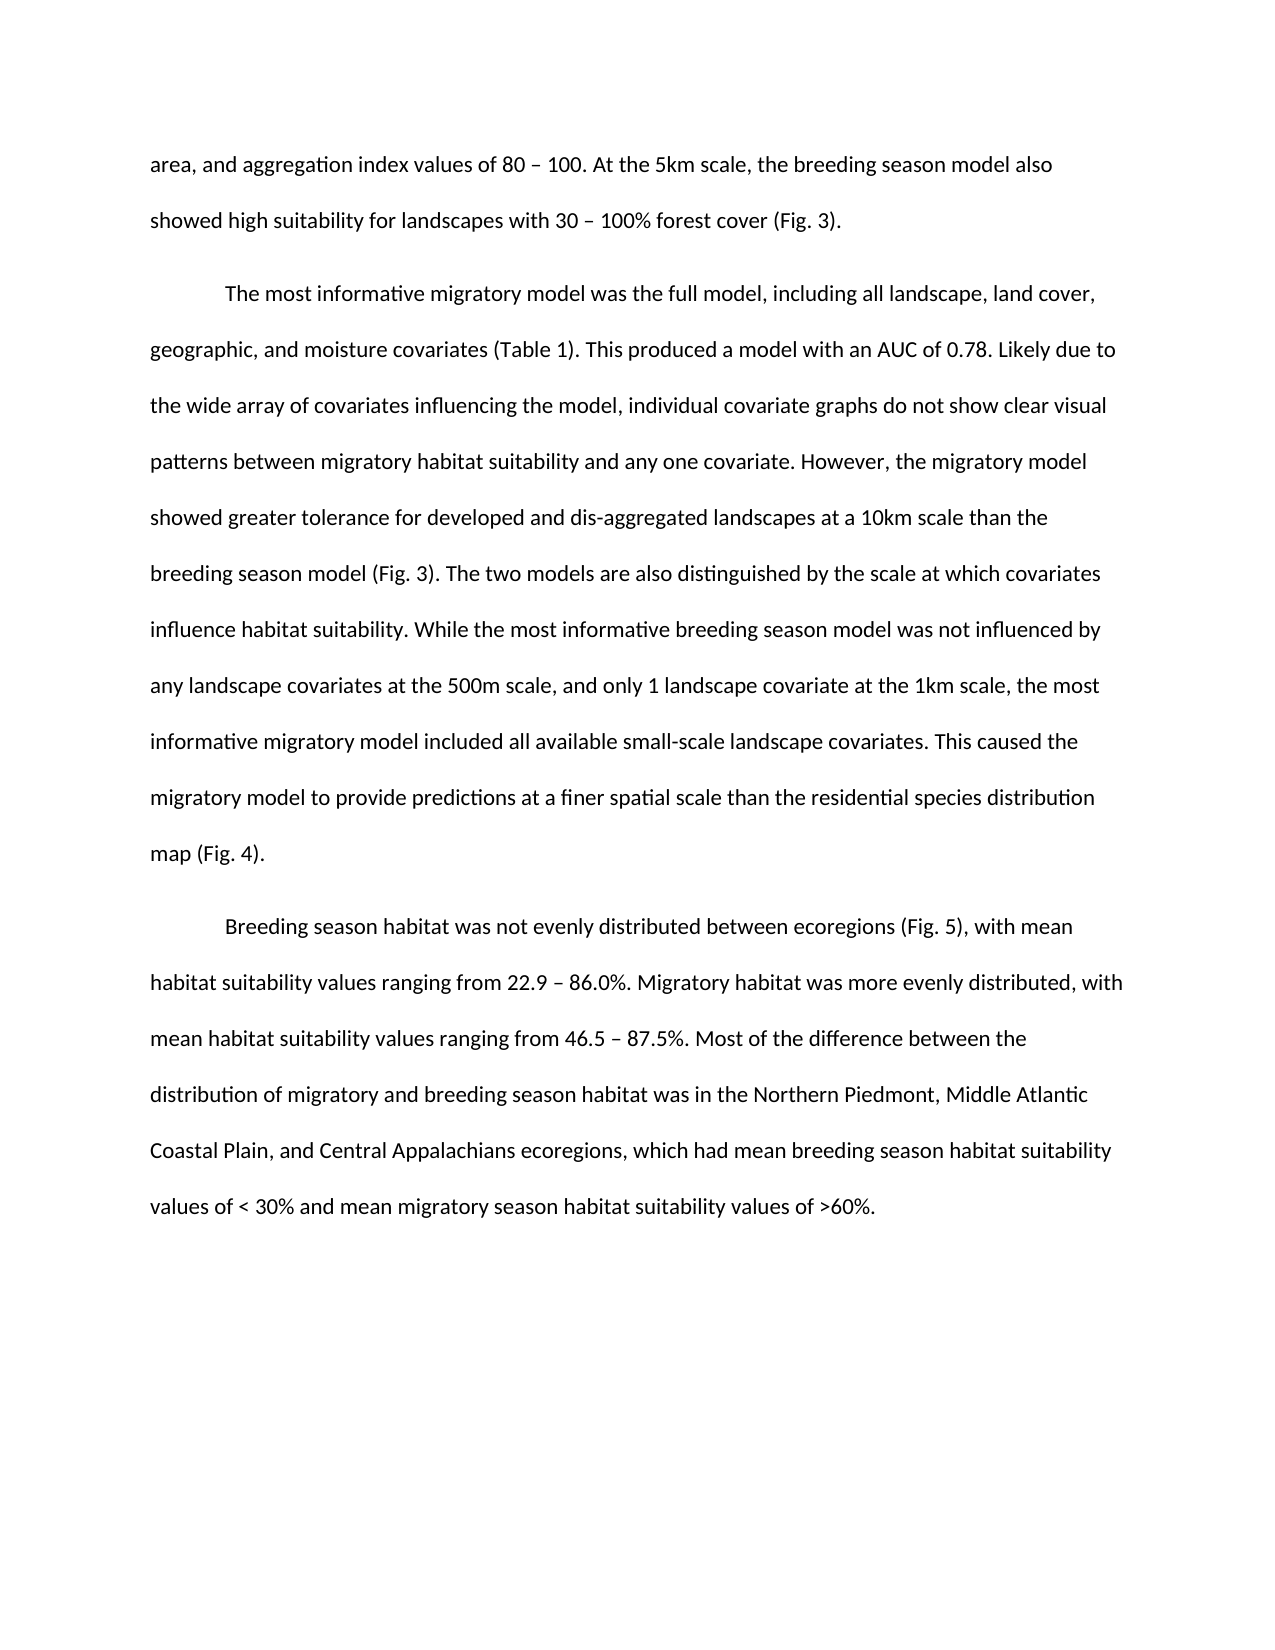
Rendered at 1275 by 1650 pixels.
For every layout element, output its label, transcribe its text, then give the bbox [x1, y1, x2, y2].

text The most informative migratory model was the full model, including all landscape, land cover, geographic, and moisture covariates (Table 1). This produced a model with an AUC of 0.78. Likely due to the wide array of covariates influencing the model, individual covariate graphs do not show clear visual patterns between migratory habitat suitability and any one covariate. However, the migratory model showed greater tolerance for developed and dis-aggregated landscapes at a 10km scale than the breeding season model (Fig. 3). The two models are also distinguished by the scale at which covariates influence habitat suitability. While the most informative breeding season model was not influenced by any landscape covariates at the 500m scale, and only 1 landscape covariate at the 1km scale, the most informative migratory model included all available small-scale landscape covariates. This caused the migratory model to provide predictions at a finer spatial scale than the residential species distribution map (Fig. 4). [150, 279, 1125, 867]
text Breeding season habitat was not evenly distributed between ecoregions (Fig. 5), with mean habitat suitability values ranging from 22.9 – 86.0%. Migratory habitat was more evenly distributed, with mean habitat suitability values ranging from 46.5 – 87.5%. Most of the difference between the distribution of migratory and breeding season habitat was in the Northern Piedmont, Middle Atlantic Coastal Plain, and Central Appalachians ecoregions, which had mean breeding season habitat suitability values of < 30% and mean migratory season habitat suitability values of >60%. [150, 912, 1125, 1220]
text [150, 150, 1125, 234]
